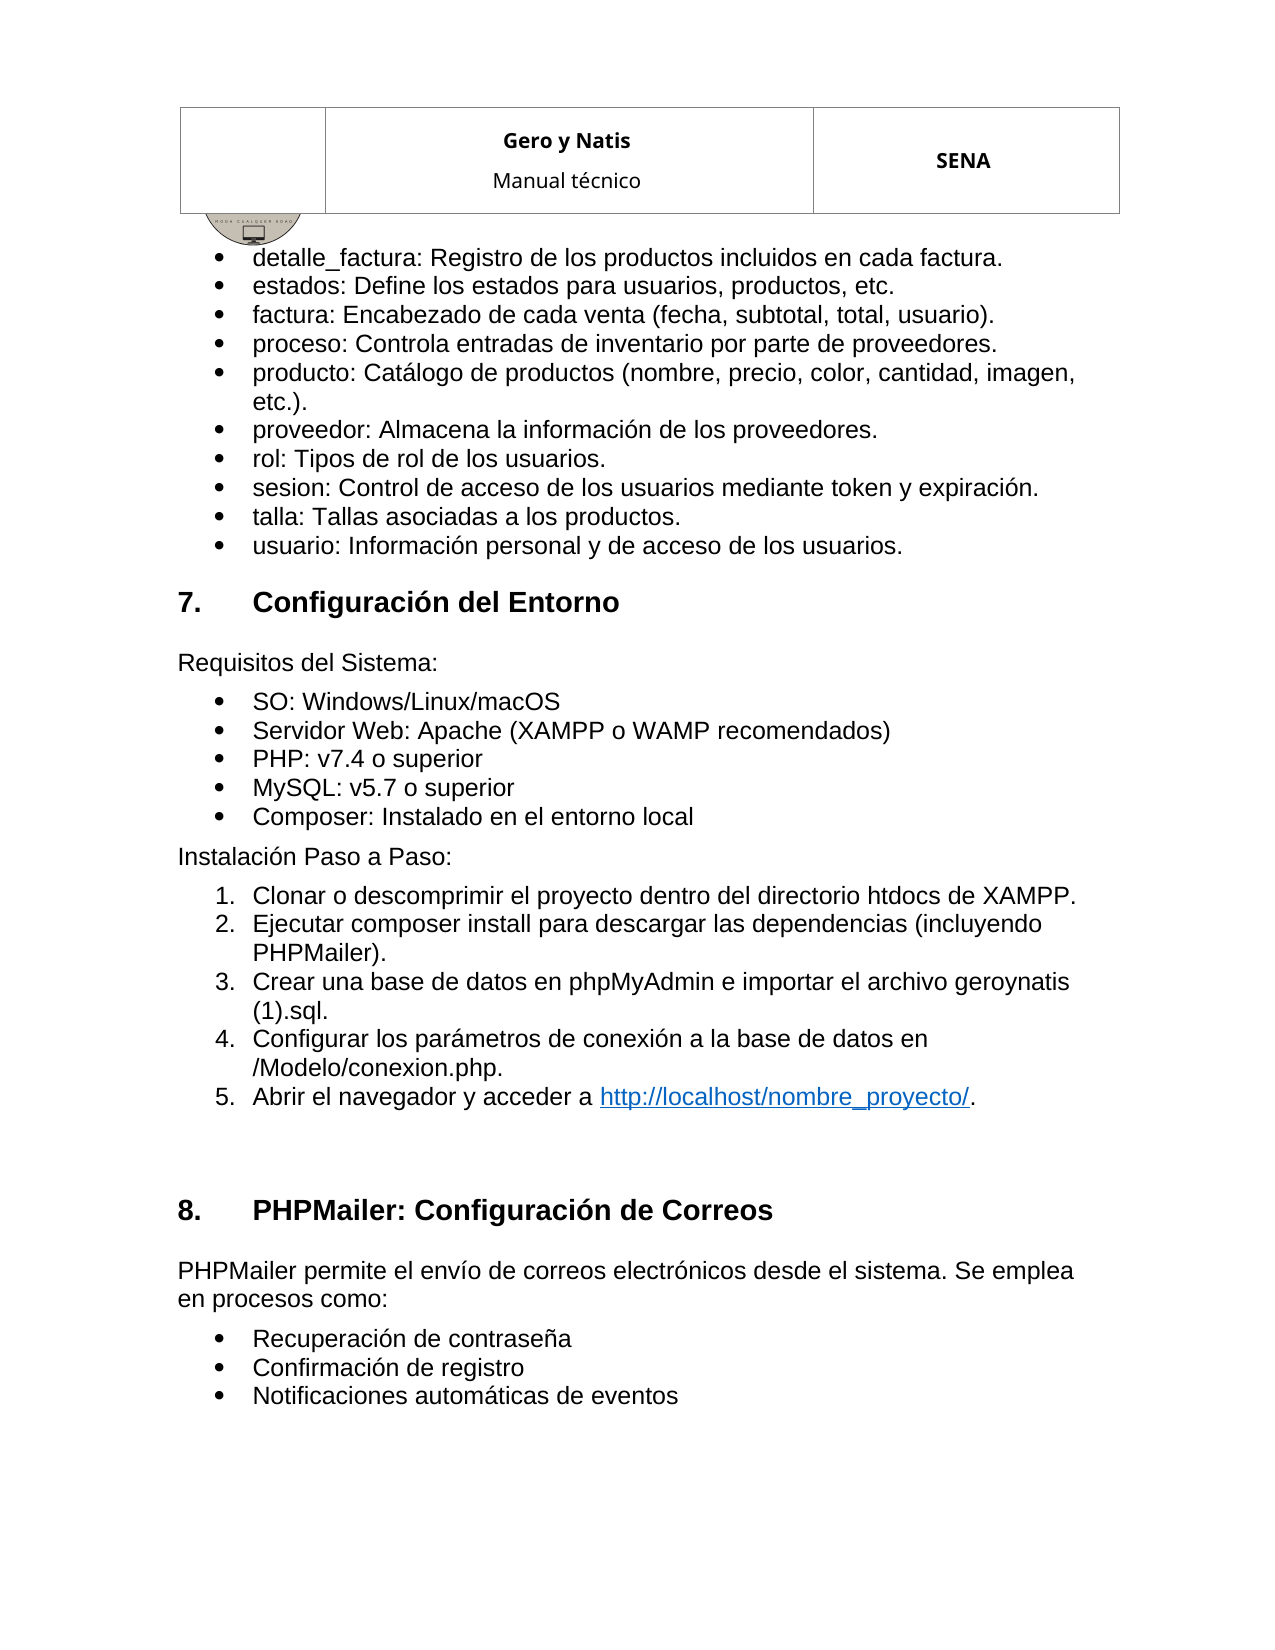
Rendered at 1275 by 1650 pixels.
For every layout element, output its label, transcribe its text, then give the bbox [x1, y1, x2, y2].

list MySQL: v5.7 o superior [215, 773, 1098, 802]
subtitle Configuración del Entorno [177, 585, 1098, 618]
subtitle PHPMailer: Configuración de Correos [177, 1193, 1098, 1226]
list Abrir el navegador y acceder a http://localhost/nombre_proyecto/. [215, 1082, 1098, 1111]
list talla: Tallas asociadas a los productos. [215, 502, 1098, 531]
list Clonar o descomprimir el proyecto dentro del directorio htdocs de XAMPP. [215, 881, 1098, 909]
list PHP: v7.4 o superior [215, 744, 1098, 773]
list usuario: Información personal y de acceso de los usuarios. [215, 531, 1098, 560]
list Ejecutar composer install para descargar las dependencias (incluyendo PHPMailer). [215, 909, 1098, 967]
picture [170, 106, 337, 273]
list Confirmación de registro [215, 1352, 1098, 1381]
list Servidor Web: Apache (XAMPP o WAMP recomendados) [215, 716, 1098, 744]
list Recuperación de contraseña [215, 1324, 1098, 1352]
list proveedor: Almacena la información de los proveedores. [215, 416, 1098, 444]
list rol: Tipos de rol de los usuarios. [215, 444, 1098, 473]
list estados: Define los estados para usuarios, productos, etc. [215, 271, 1098, 300]
list detalle_factura: Registro de los productos incluidos en cada factura. [215, 242, 1098, 271]
text PHPMailer permite el envío de correos electrónicos desde el sistema. Se emplea en procesos como: [177, 1256, 1098, 1313]
list producto: Catálogo de productos (nombre, precio, color, cantidad, imagen, etc.). [215, 358, 1098, 416]
list Composer: Instalado en el entorno local [215, 802, 1098, 831]
list Notificaciones automáticas de eventos [215, 1381, 1098, 1410]
list sesion: Control de acceso de los usuarios mediante token y expiración. [215, 473, 1098, 502]
list factura: Encabezado de cada venta (fecha, subtotal, total, usuario). [215, 300, 1098, 329]
list SO: Windows/Linux/macOS [215, 687, 1098, 716]
list Configurar los parámetros de conexión a la base de datos en /Modelo/conexion.php. [215, 1024, 1098, 1082]
text Requisitos del Sistema: [177, 648, 1098, 676]
list proceso: Controla entradas de inventario por parte de proveedores. [215, 329, 1098, 358]
text Instalación Paso a Paso: [177, 841, 1098, 870]
list Crear una base de datos en phpMyAdmin e importar el archivo geroynatis (1).sql. [215, 967, 1098, 1024]
